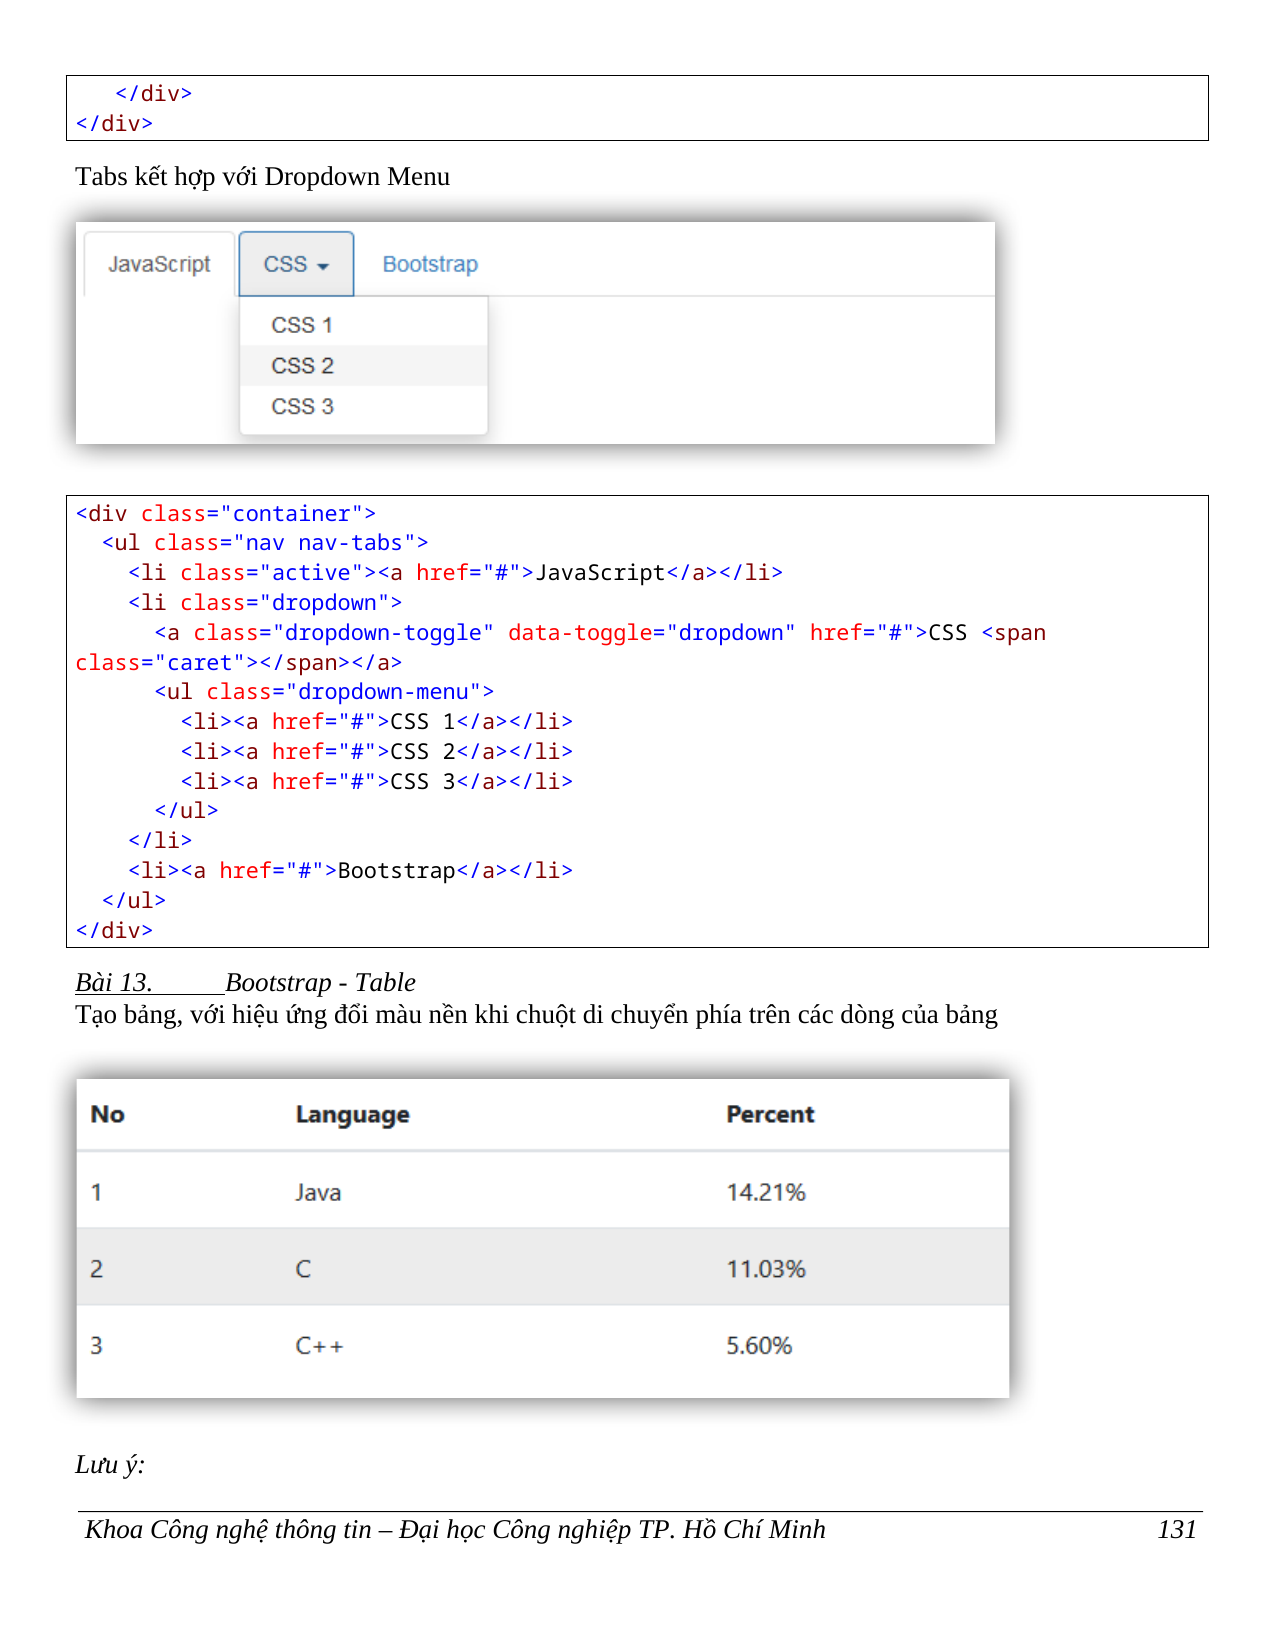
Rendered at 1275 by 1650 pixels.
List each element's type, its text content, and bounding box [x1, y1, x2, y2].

text <li class="dropdown"> [75, 587, 1200, 617]
text <li><a href="#">CSS 2</a></li> [75, 736, 1200, 766]
picture [76, 1079, 1010, 1398]
picture [76, 222, 995, 444]
text <li class="active"><a href="#">JavaScript</a></li> [75, 557, 1200, 587]
text </li> [75, 825, 1200, 855]
text <li><a href="#">CSS 1</a></li> [75, 706, 1200, 736]
text <li><a href="#">Bootstrap</a></li> [75, 855, 1200, 885]
text <a class="dropdown-toggle" data-toggle="dropdown" href="#">CSS <span class="caret"></span></a> [75, 617, 1200, 676]
text <div class="container"> [67, 496, 1208, 527]
text </div> [67, 912, 1208, 947]
text Lưu ý: [75, 1448, 1200, 1479]
text <ul class="dropdown-menu"> [75, 676, 1200, 706]
text </ul> [75, 885, 1200, 912]
text </div> [67, 76, 1208, 105]
text </div> [67, 105, 1208, 140]
text </ul> [75, 796, 1200, 825]
text <ul class="nav nav-tabs"> [75, 527, 1200, 557]
subtitle Bootstrap - Table [75, 967, 1200, 998]
text Tabs kết hợp với Dropdown Menu [75, 160, 1200, 191]
text Tạo bảng, với hiệu ứng đổi màu nền khi chuột di chuyển phía trên các dòng của bảng [75, 998, 1200, 1029]
text <li><a href="#">CSS 3</a></li> [75, 766, 1200, 796]
